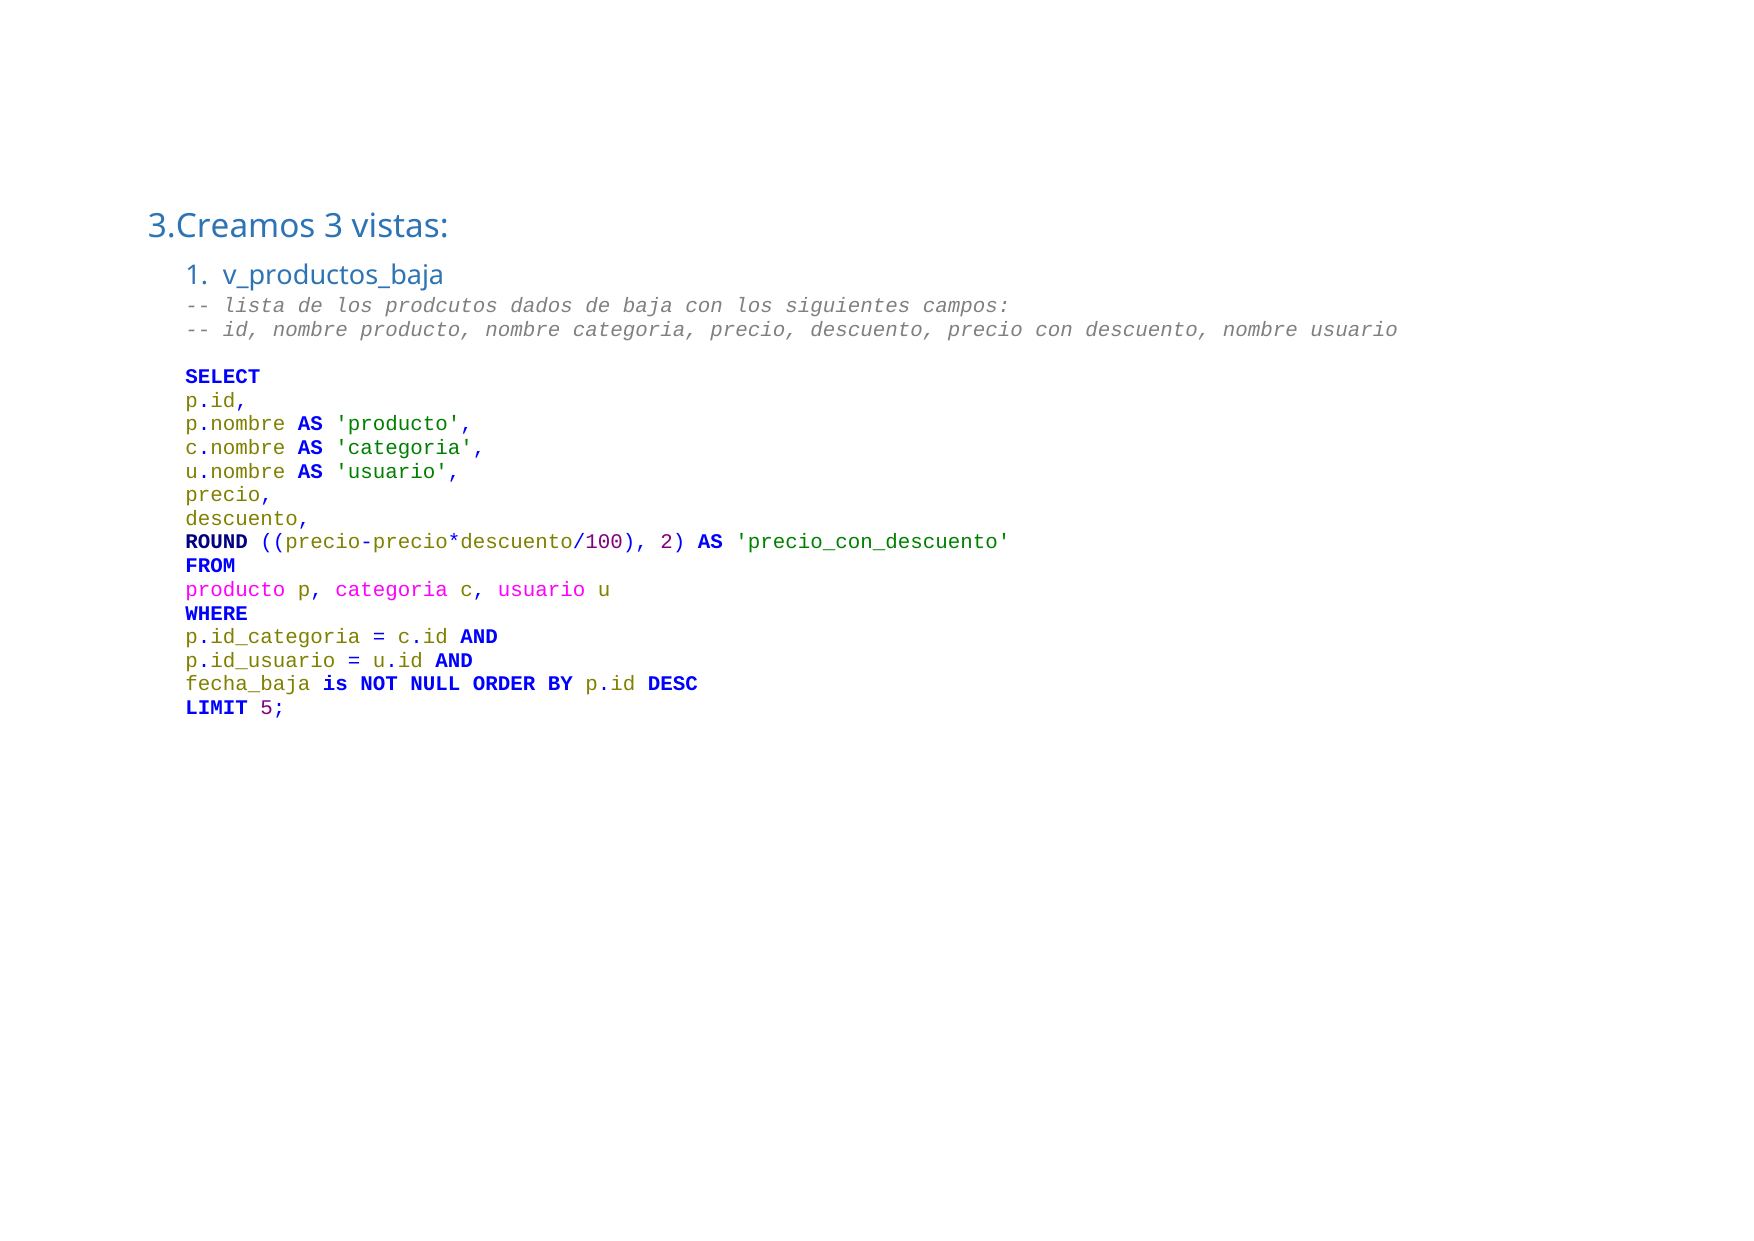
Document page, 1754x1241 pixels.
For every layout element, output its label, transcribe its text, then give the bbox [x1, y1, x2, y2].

text LIMIT 5; [185, 697, 1606, 721]
text descuento, [185, 508, 1606, 532]
text ROUND ((precio-precio*descuento/100), 2) AS 'precio_con_descuento' [185, 532, 1606, 555]
text p.nombre AS 'producto', [185, 413, 1606, 437]
text c.nombre AS 'categoria', [185, 437, 1606, 461]
text producto p, categoria c, usuario u [185, 579, 1606, 602]
text p.id, [185, 390, 1606, 413]
text u.nombre AS 'usuario', [185, 461, 1606, 484]
text p.id_usuario = u.id AND [185, 650, 1606, 673]
text FROM [185, 555, 1606, 579]
text SELECT [185, 366, 1606, 390]
text -- id, nombre producto, nombre categoria, precio, descuento, precio con descuento, nombre usuario [185, 319, 1606, 342]
subtitle v_productos_baja [185, 255, 1606, 292]
text p.id_categoria = c.id AND [185, 626, 1606, 650]
text WHERE [185, 602, 1606, 626]
text fecha_baja is NOT NULL ORDER BY p.id DESC [185, 673, 1606, 697]
subtitle 3.Creamos 3 vistas: [148, 202, 1606, 248]
text -- lista de los prodcutos dados de baja con los siguientes campos: [185, 295, 1606, 319]
text precio, [185, 484, 1606, 508]
